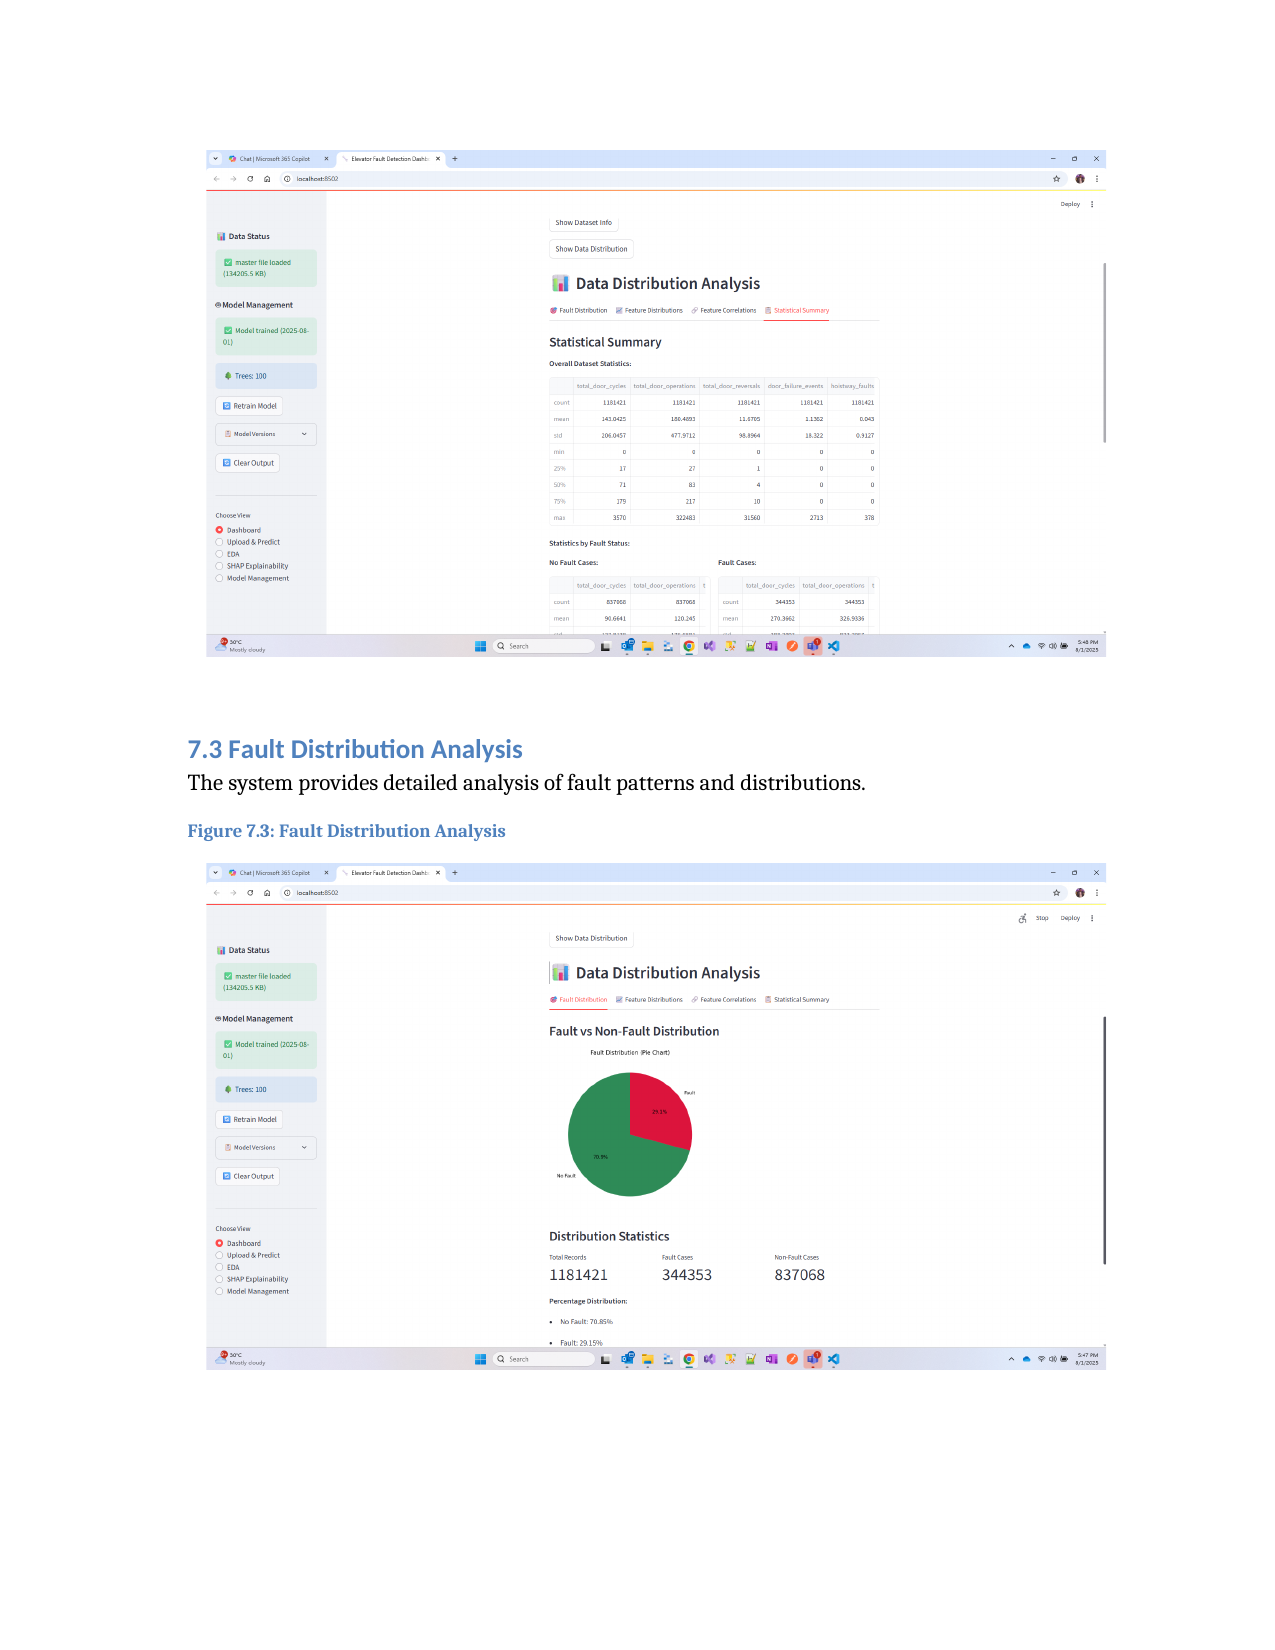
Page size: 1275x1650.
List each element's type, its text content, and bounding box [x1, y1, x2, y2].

subtitle 7.3 Fault Distribution Analysis [187, 732, 1087, 765]
picture [206, 863, 1107, 1370]
picture [206, 150, 1107, 657]
text The system provides detailed analysis of fault patterns and distributions. [187, 770, 1087, 796]
text Figure 7.3: Fault Distribution Analysis [187, 821, 1087, 842]
